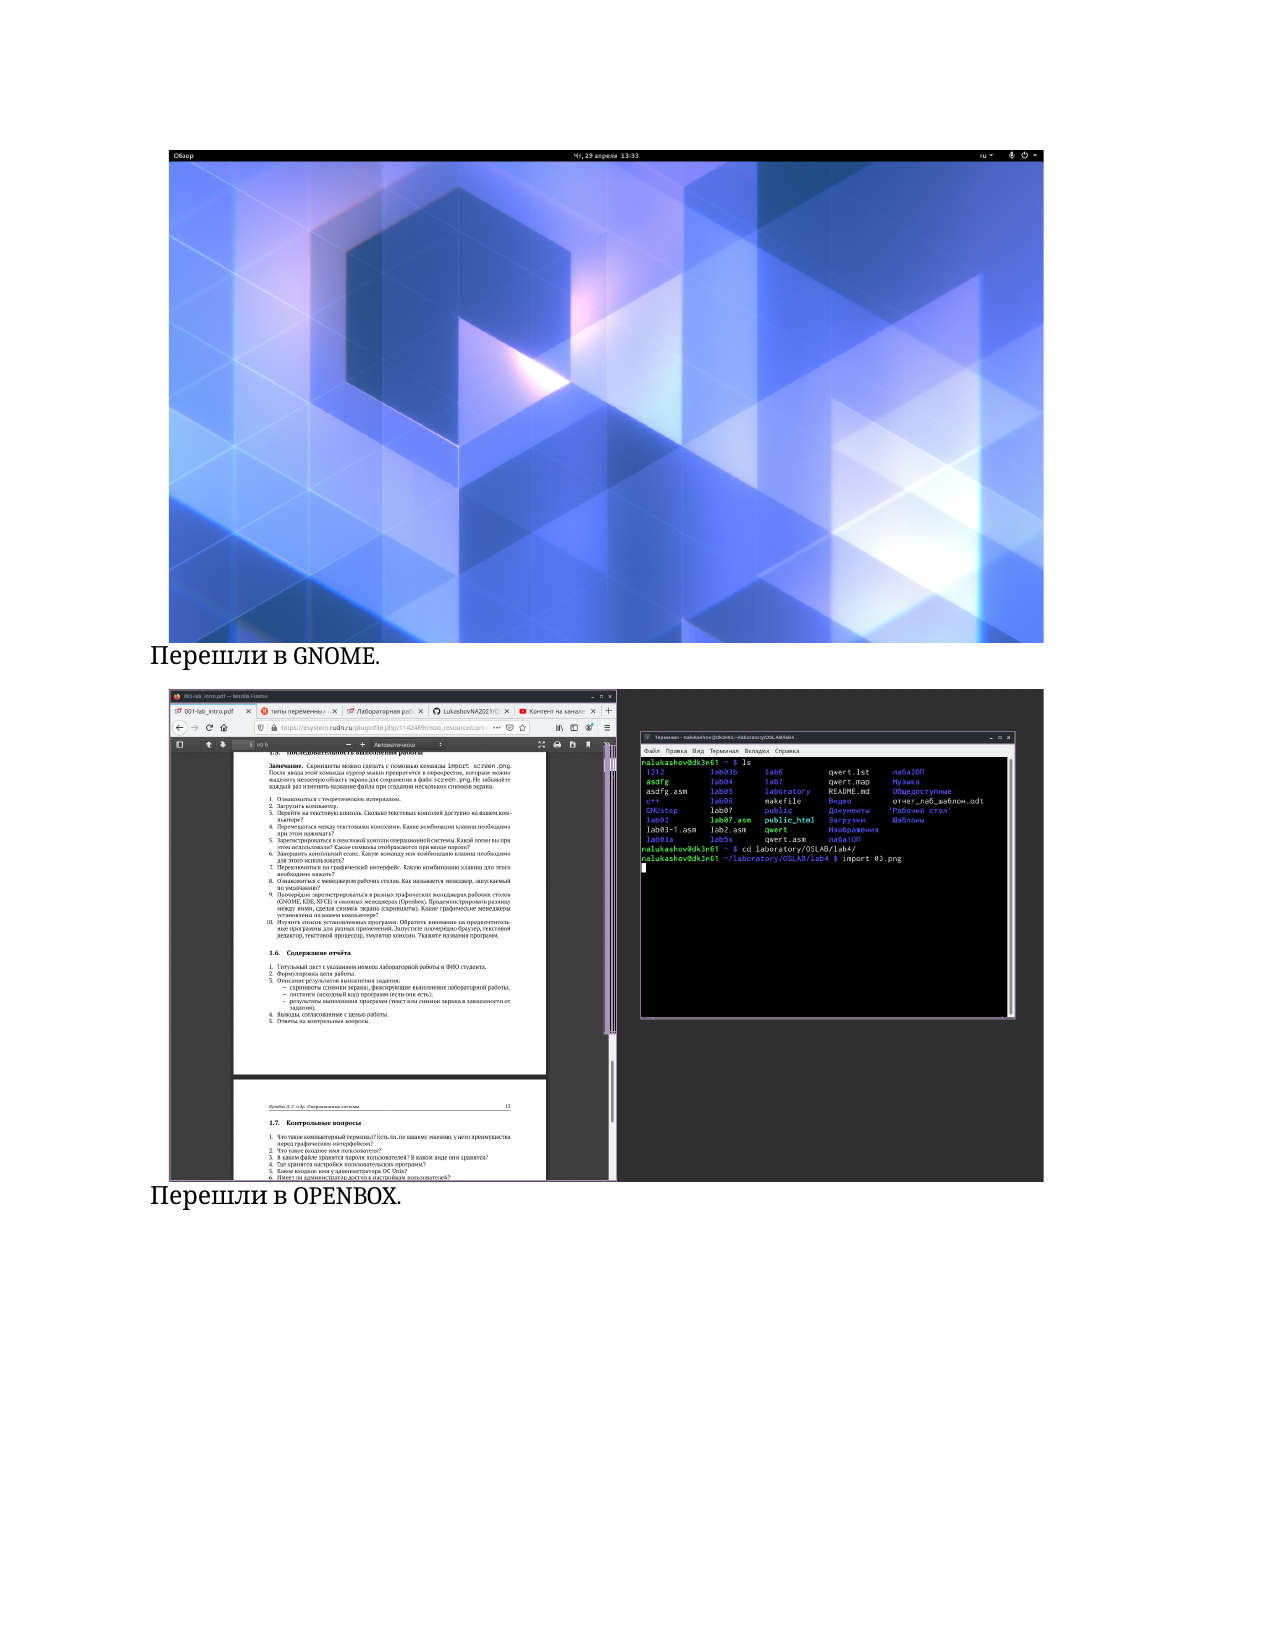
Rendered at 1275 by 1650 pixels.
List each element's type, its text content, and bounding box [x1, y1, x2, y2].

picture [168, 150, 1044, 643]
picture [168, 689, 1044, 1182]
